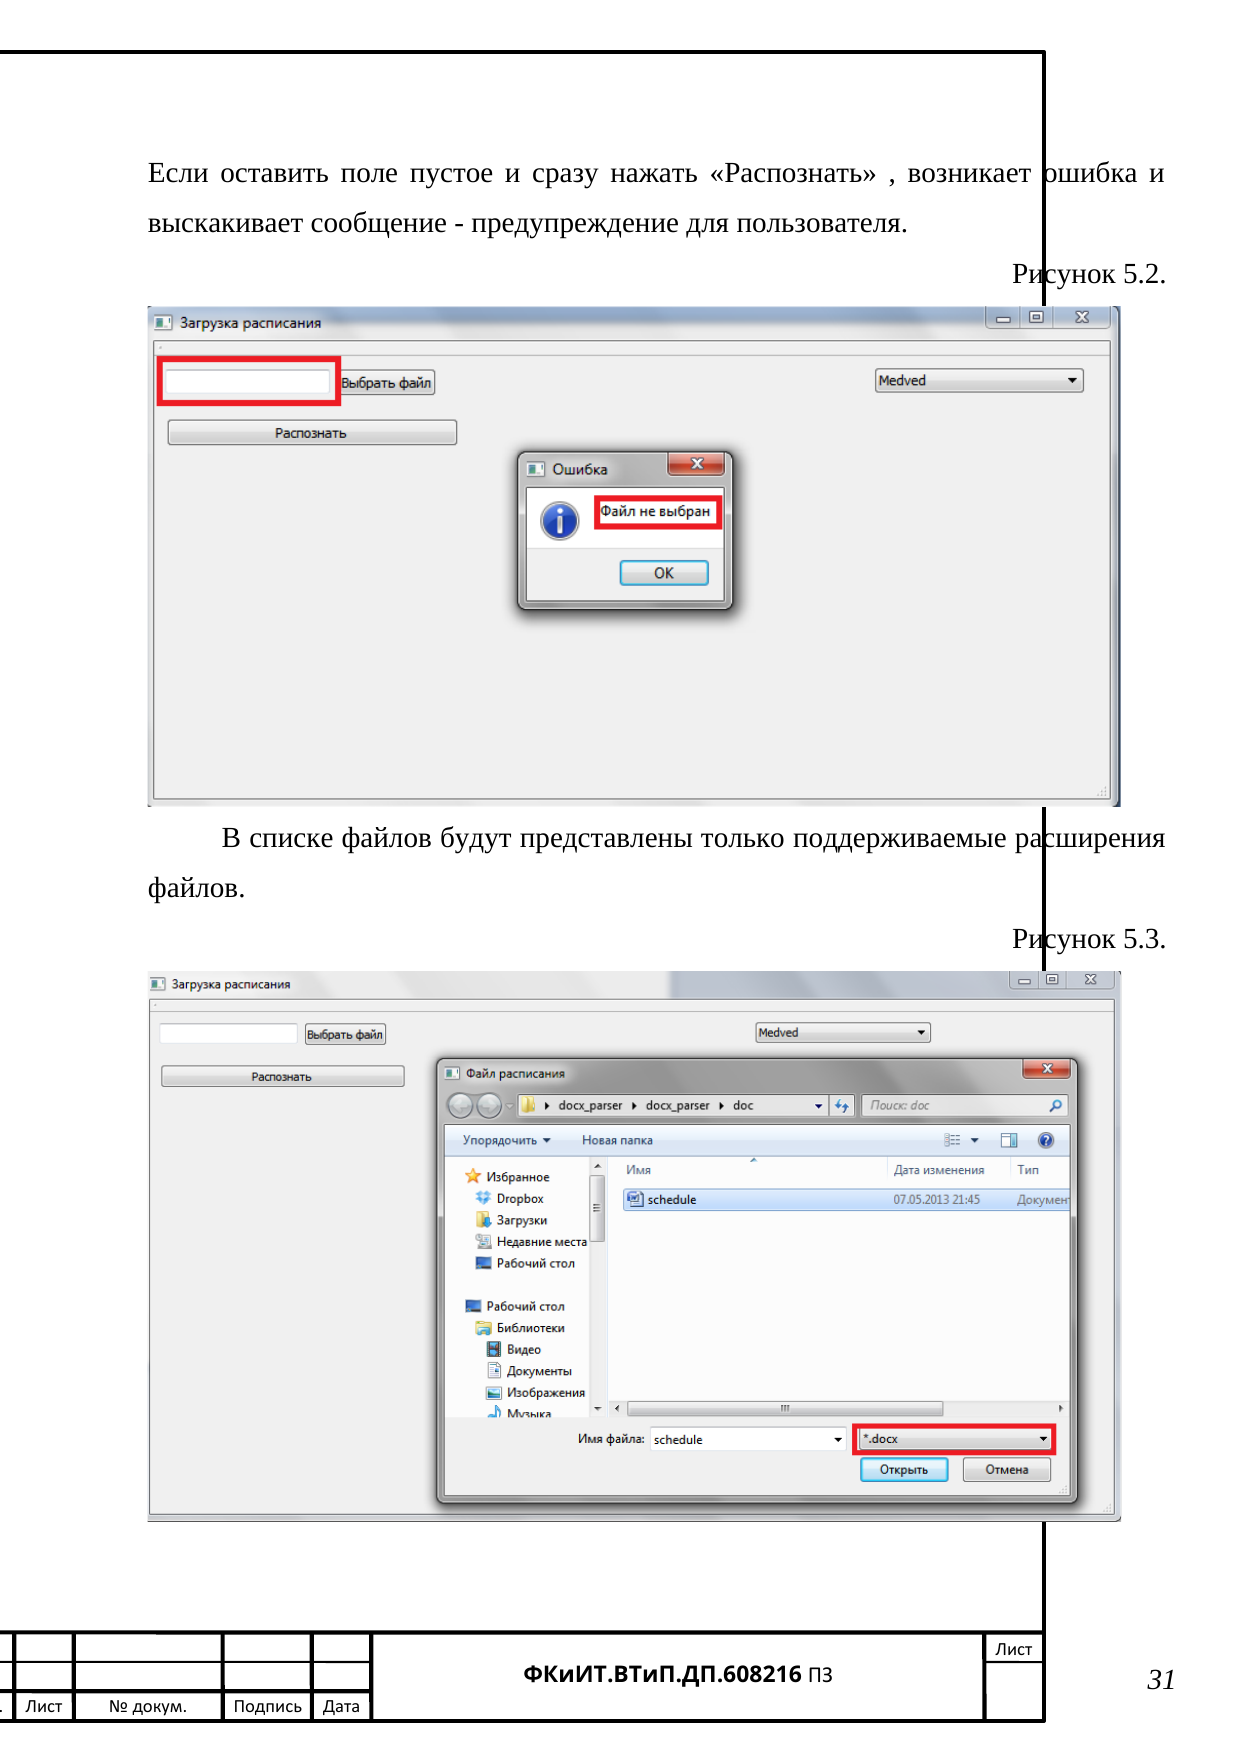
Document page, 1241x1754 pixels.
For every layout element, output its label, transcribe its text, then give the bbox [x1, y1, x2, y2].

picture [147, 306, 1122, 807]
picture [147, 971, 1122, 1522]
text Рисунок 5.2. [148, 256, 1167, 289]
text Рисунок 5.3. [148, 921, 1167, 954]
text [148, 155, 1167, 239]
text В списке файлов будут представлены только поддерживаемые расширения файлов. [148, 820, 1167, 904]
